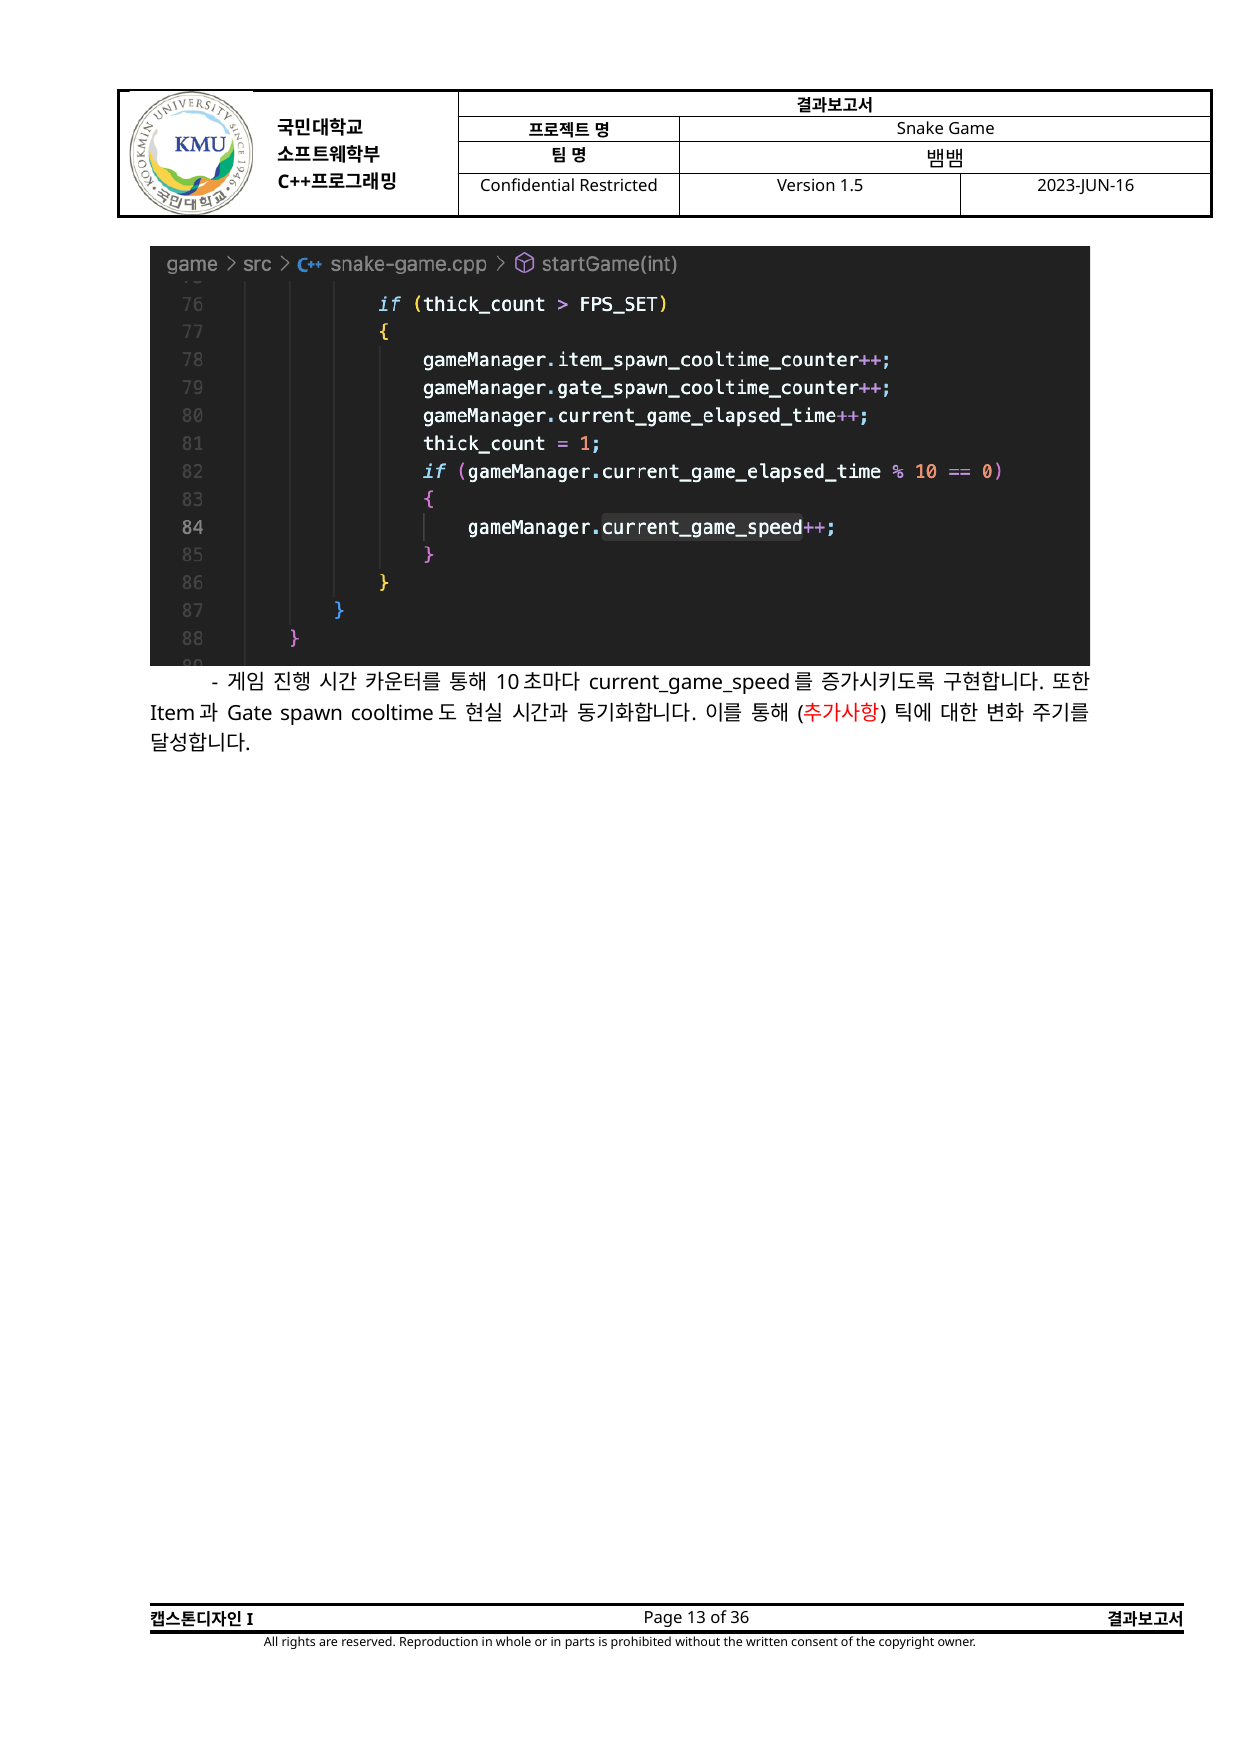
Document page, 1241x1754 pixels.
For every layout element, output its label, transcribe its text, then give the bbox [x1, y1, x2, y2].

picture [150, 246, 1091, 666]
text - 게임 진행 시간 카운터를 통해 10초마다 current_game_speed를 증가시키도록 구현합니다. 또한 Item과 Gate spawn cooltime도 현실 시간과 동기화합니다. 이를 통해 (추가사항) 틱에 대한 변화 주기를 달성합니다. [150, 666, 1090, 757]
picture [129, 91, 253, 215]
